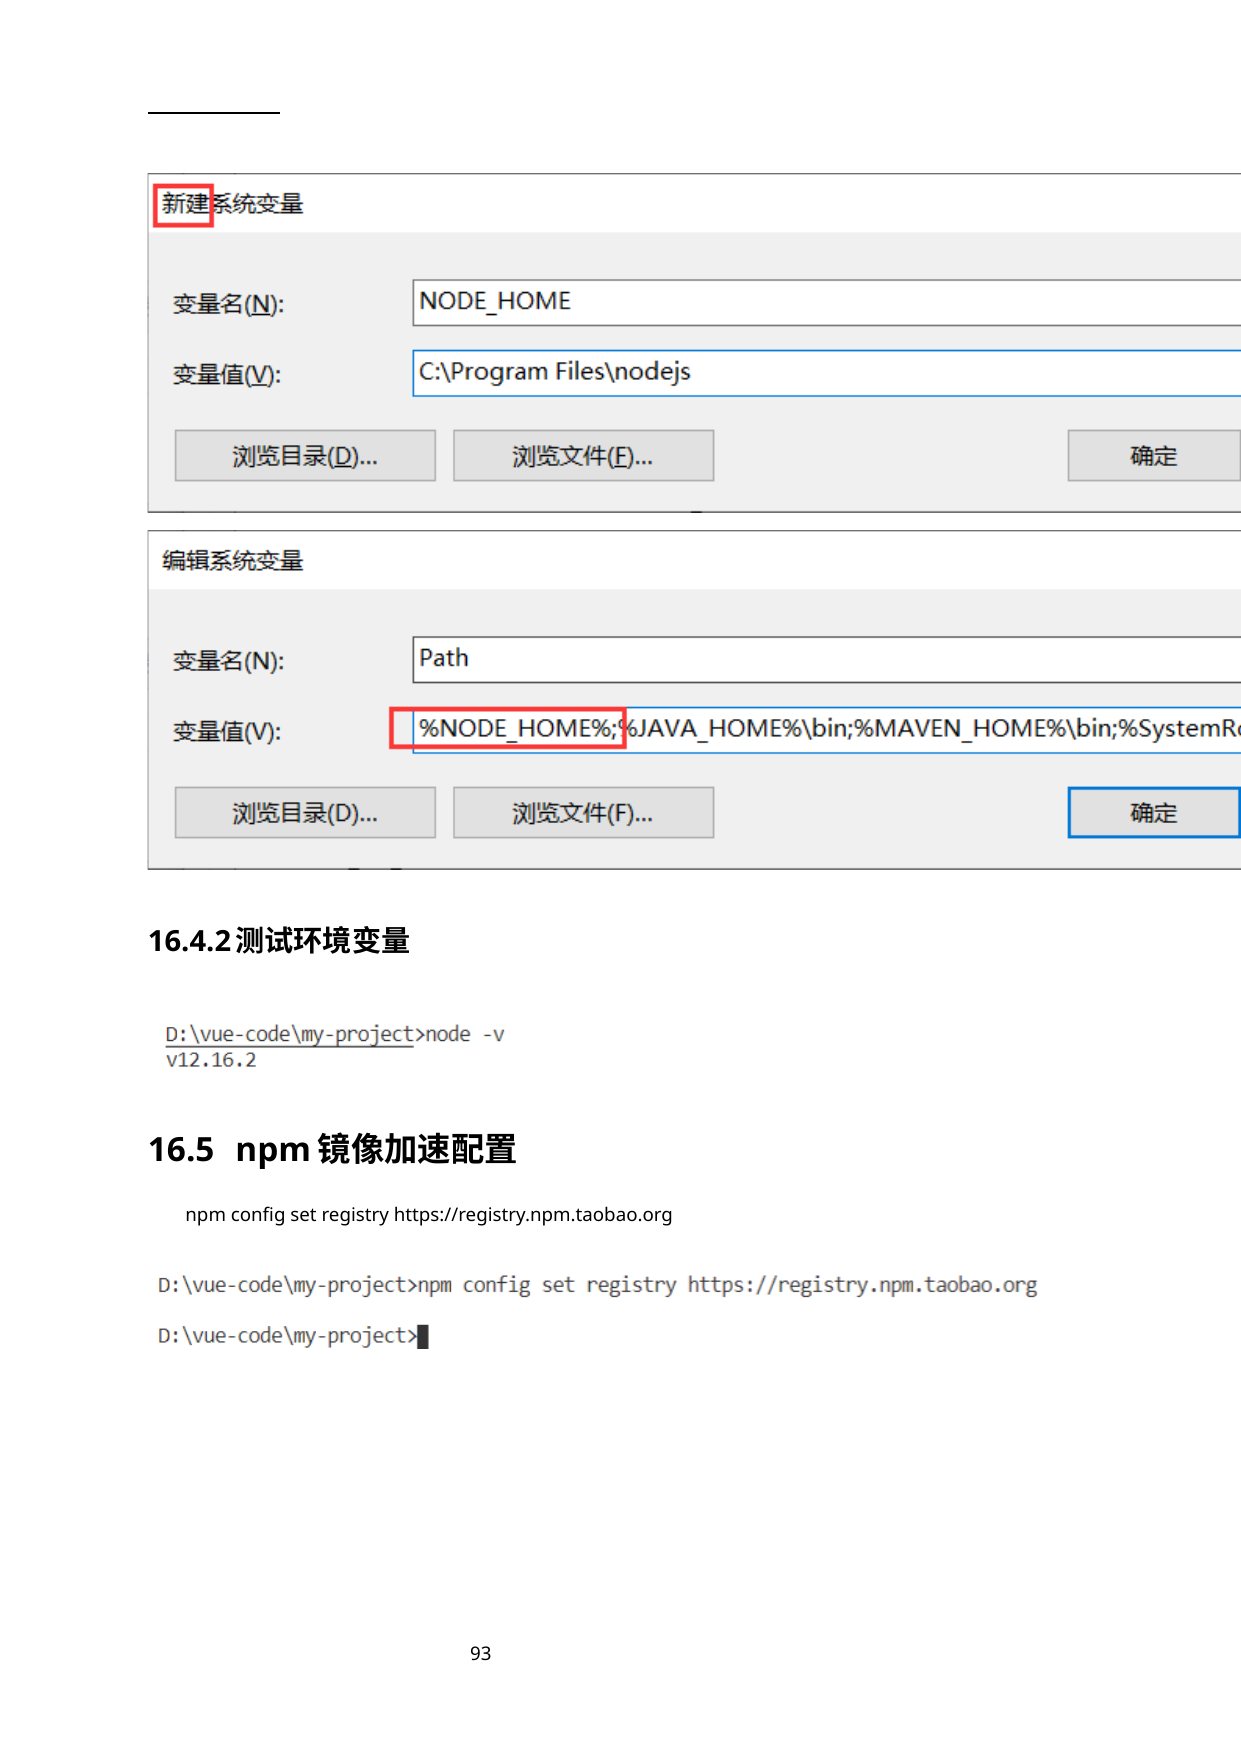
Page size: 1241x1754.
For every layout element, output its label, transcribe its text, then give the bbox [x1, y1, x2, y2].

picture [147, 530, 1241, 870]
picture [147, 1012, 528, 1082]
subtitle npm镜像加速配置 [148, 1123, 1093, 1171]
subtitle 测试环境变量 [148, 906, 1093, 971]
picture [147, 173, 1241, 513]
picture [147, 1263, 1070, 1349]
text npm config set registry https://registry.npm.taobao.org [185, 1198, 1093, 1231]
